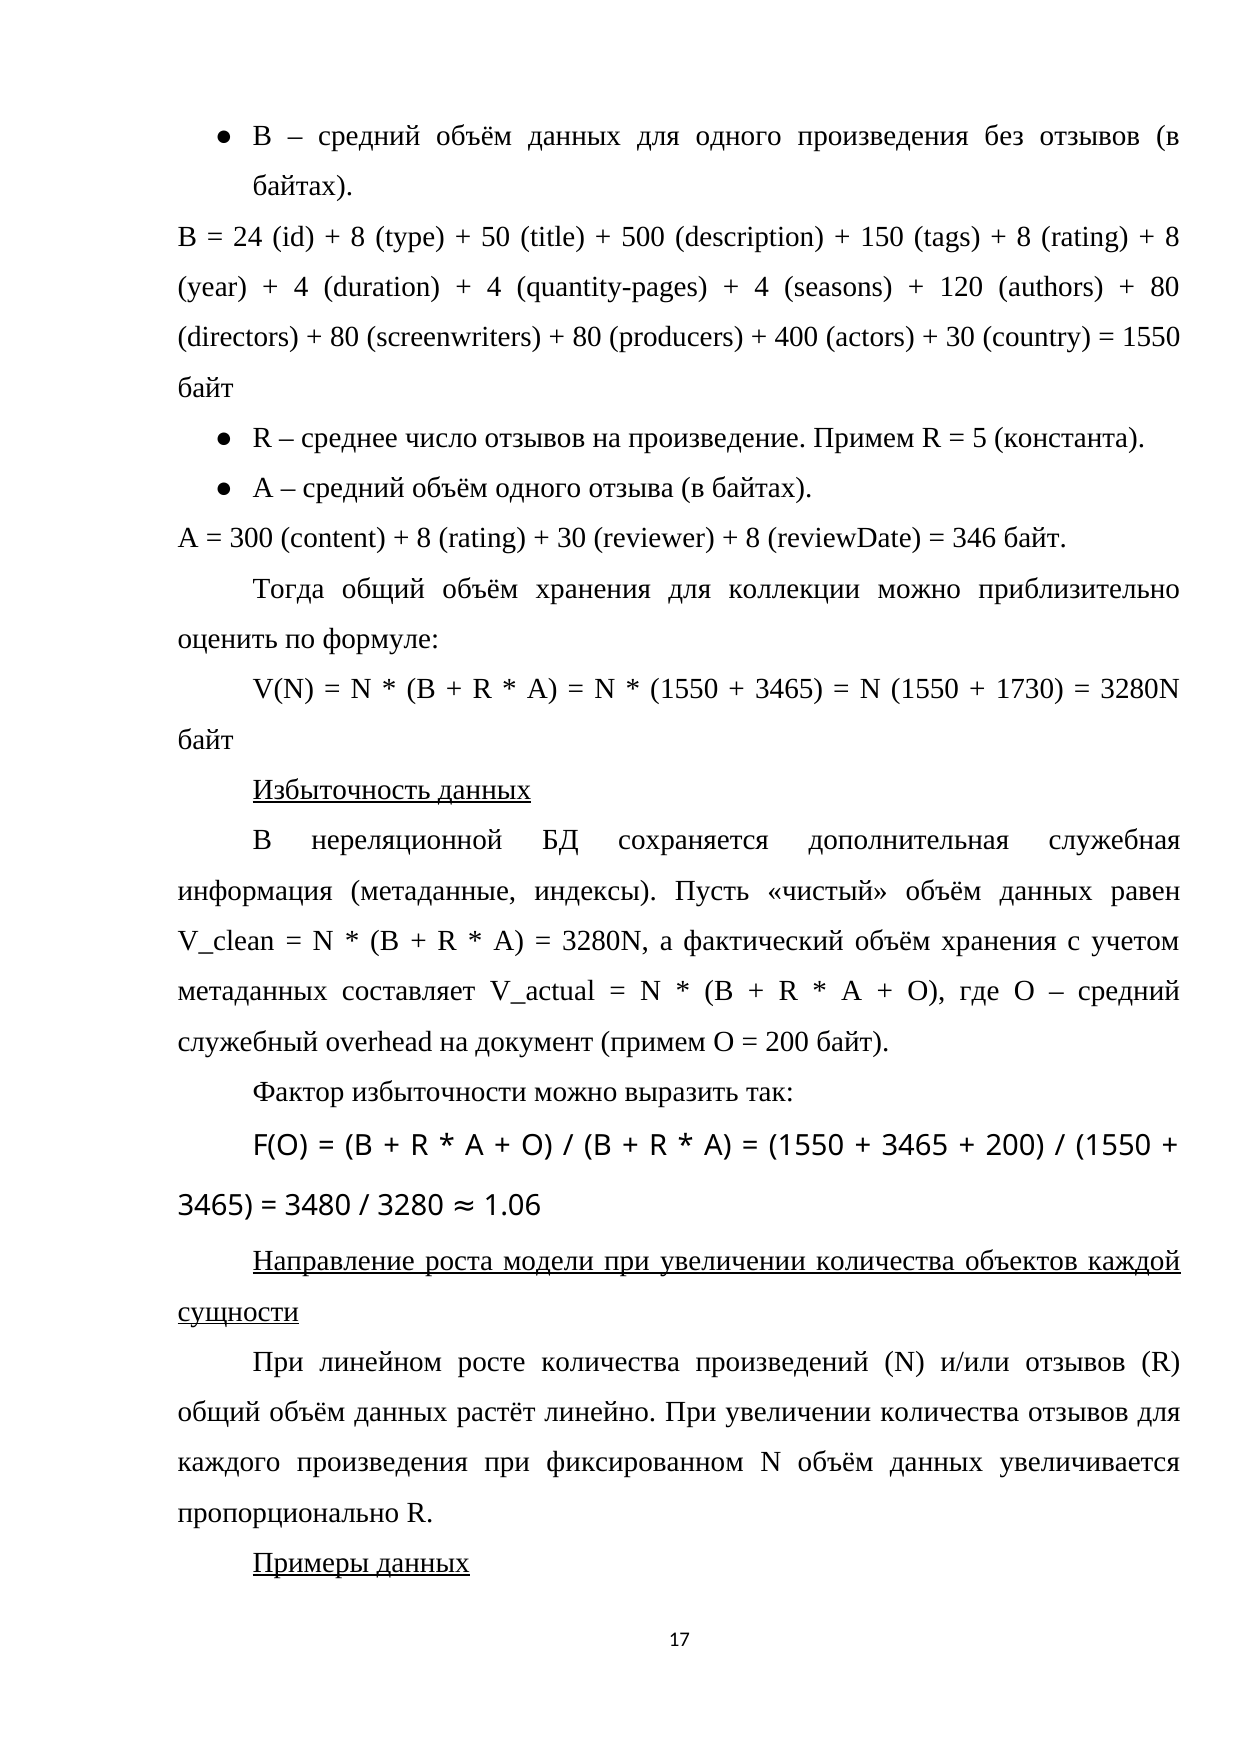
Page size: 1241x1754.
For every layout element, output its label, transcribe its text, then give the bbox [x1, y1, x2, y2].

text B = 24 (id) + 8 (type) + 50 (title) + 500 (description) + 150 (tags) + 8 (rating) + 8 (year) + 4 (duration) + 4 (quantity-pages) + 4 (seasons) + 120 (authors) + 80 (directors) + 80 (screenwriters) + 80 (producers) + 400 (actors) + 30 (country) = 1550 байт [177, 219, 1181, 403]
text F(O) = (B + R * A + O) / (B + R * A) = (1550 + 3465 + 200) / (1550 + 3465) = 3480 / 3280 ≈ 1.06 [177, 1124, 1181, 1223]
text Фактор избыточности можно выразить так: [177, 1074, 1181, 1108]
list R – среднее число отзывов на произведение. Примем R = 5 (константа). [215, 420, 1181, 453]
text Тогда общий объём хранения для коллекции можно приблизительно оценить по формуле: [177, 571, 1181, 655]
text Направление роста модели при увеличении количества объектов каждой сущности [177, 1243, 1181, 1327]
text При линейном росте количества произведений (N) и/или отзывов (R) общий объём данных растёт линейно. При увеличении количества отзывов для каждого произведения при фиксированном N объём данных увеличивается пропорционально R. [177, 1344, 1181, 1528]
text V(N) = N * (B + R * A) = N * (1550 + 3465) = N (1550 + 1730) = 3280N байт [177, 672, 1181, 755]
list B – средний объём данных для одного произведения без отзывов (в байтах). [215, 118, 1181, 202]
text Примеры данных [177, 1545, 1181, 1579]
text A = 300 (content) + 8 (rating) + 30 (reviewer) + 8 (reviewDate) = 346 байт. [177, 521, 1181, 554]
list A – средний объём одного отзыва (в байтах). [215, 470, 1181, 504]
text В нереляционной БД сохраняется дополнительная служебная информация (метаданные, индексы). Пусть «чистый» объём данных равен V_clean = N * (B + R * A) = 3280N, а фактический объём хранения с учетом метаданных составляет V_actual = N * (B + R * A + O), где O – средний служебный overhead на документ (примем O = 200 байт). [177, 822, 1181, 1057]
text Избыточность данных [177, 772, 1181, 806]
